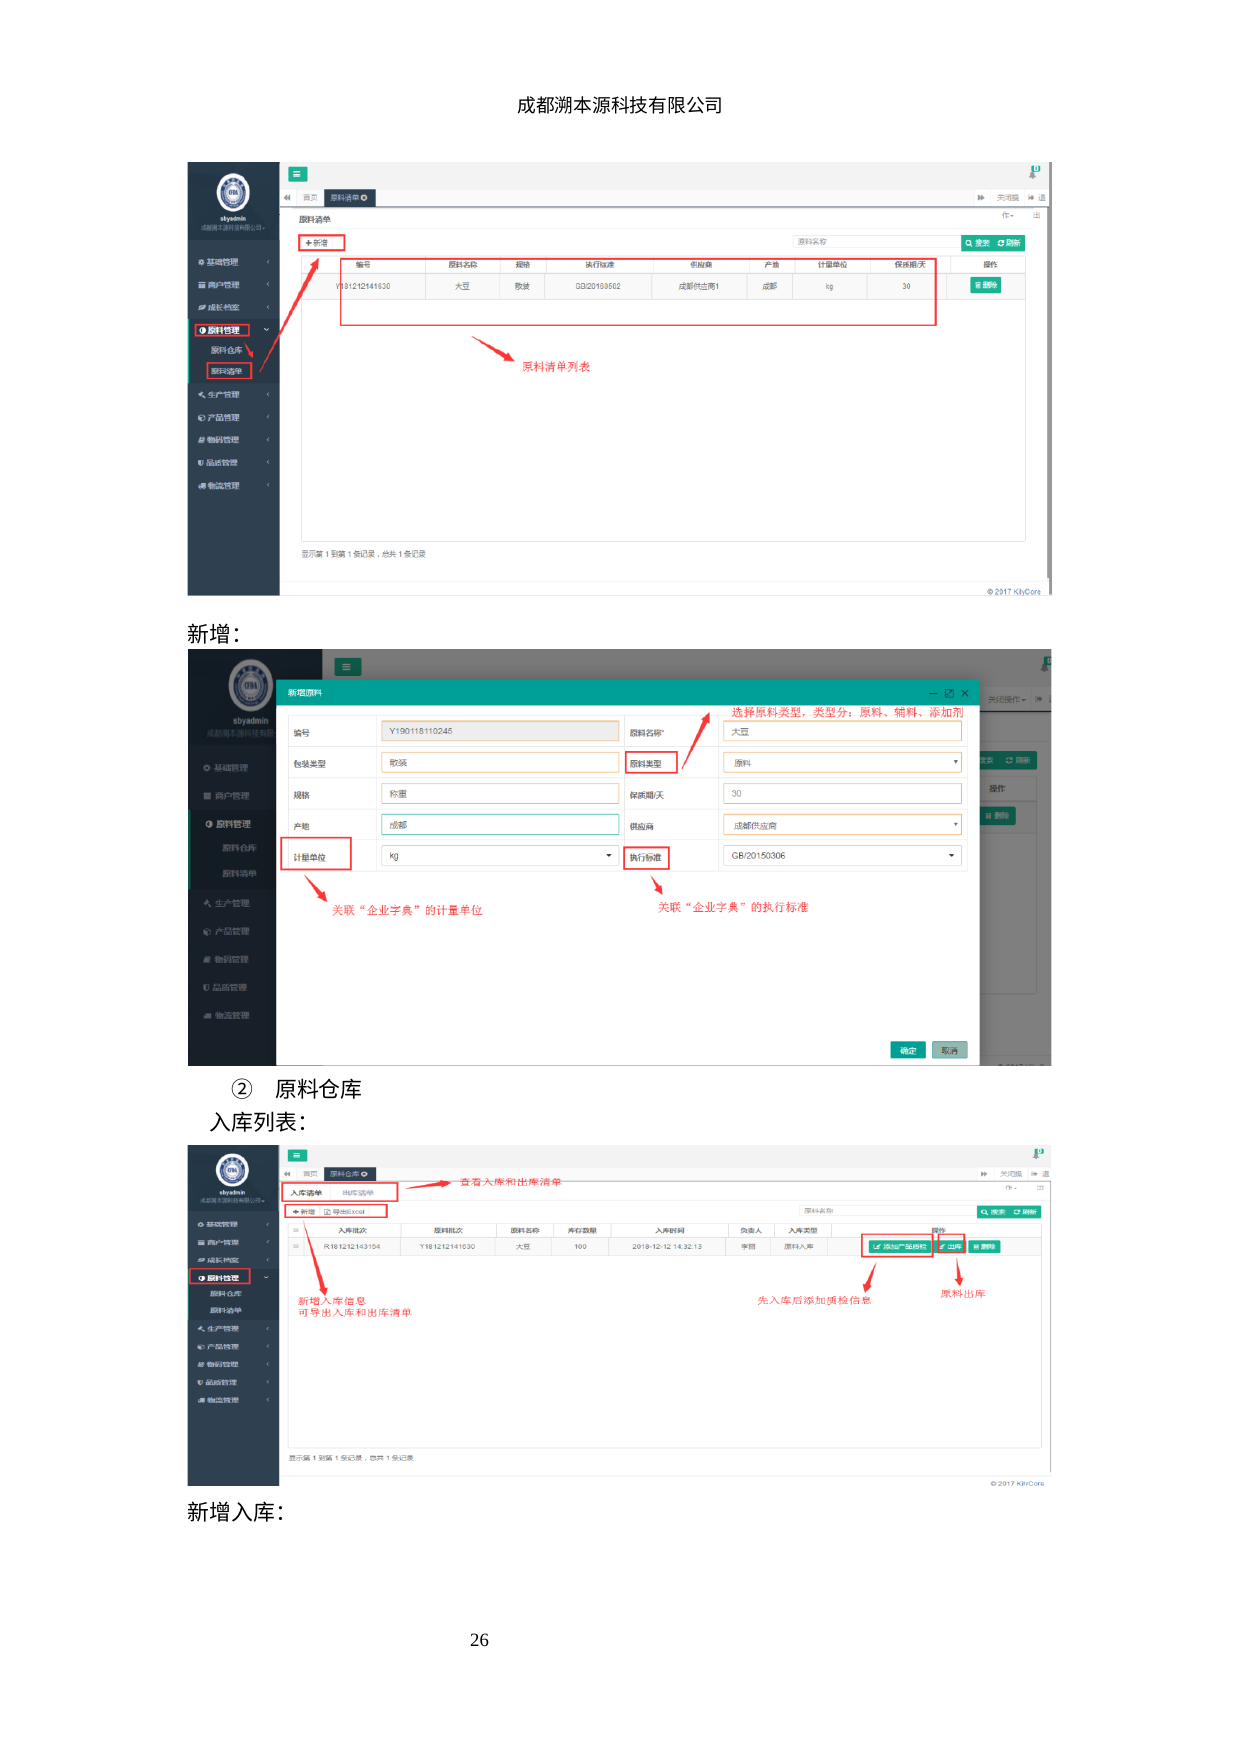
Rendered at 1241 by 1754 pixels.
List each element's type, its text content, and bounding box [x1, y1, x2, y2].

text 新增入库： [187, 1494, 1053, 1527]
text 入库列表： [187, 1104, 1053, 1137]
list 原料仓库 [187, 1072, 1053, 1104]
text 新增： [187, 617, 1053, 649]
picture [187, 1145, 1052, 1486]
picture [187, 162, 1053, 596]
picture [187, 649, 1052, 1066]
